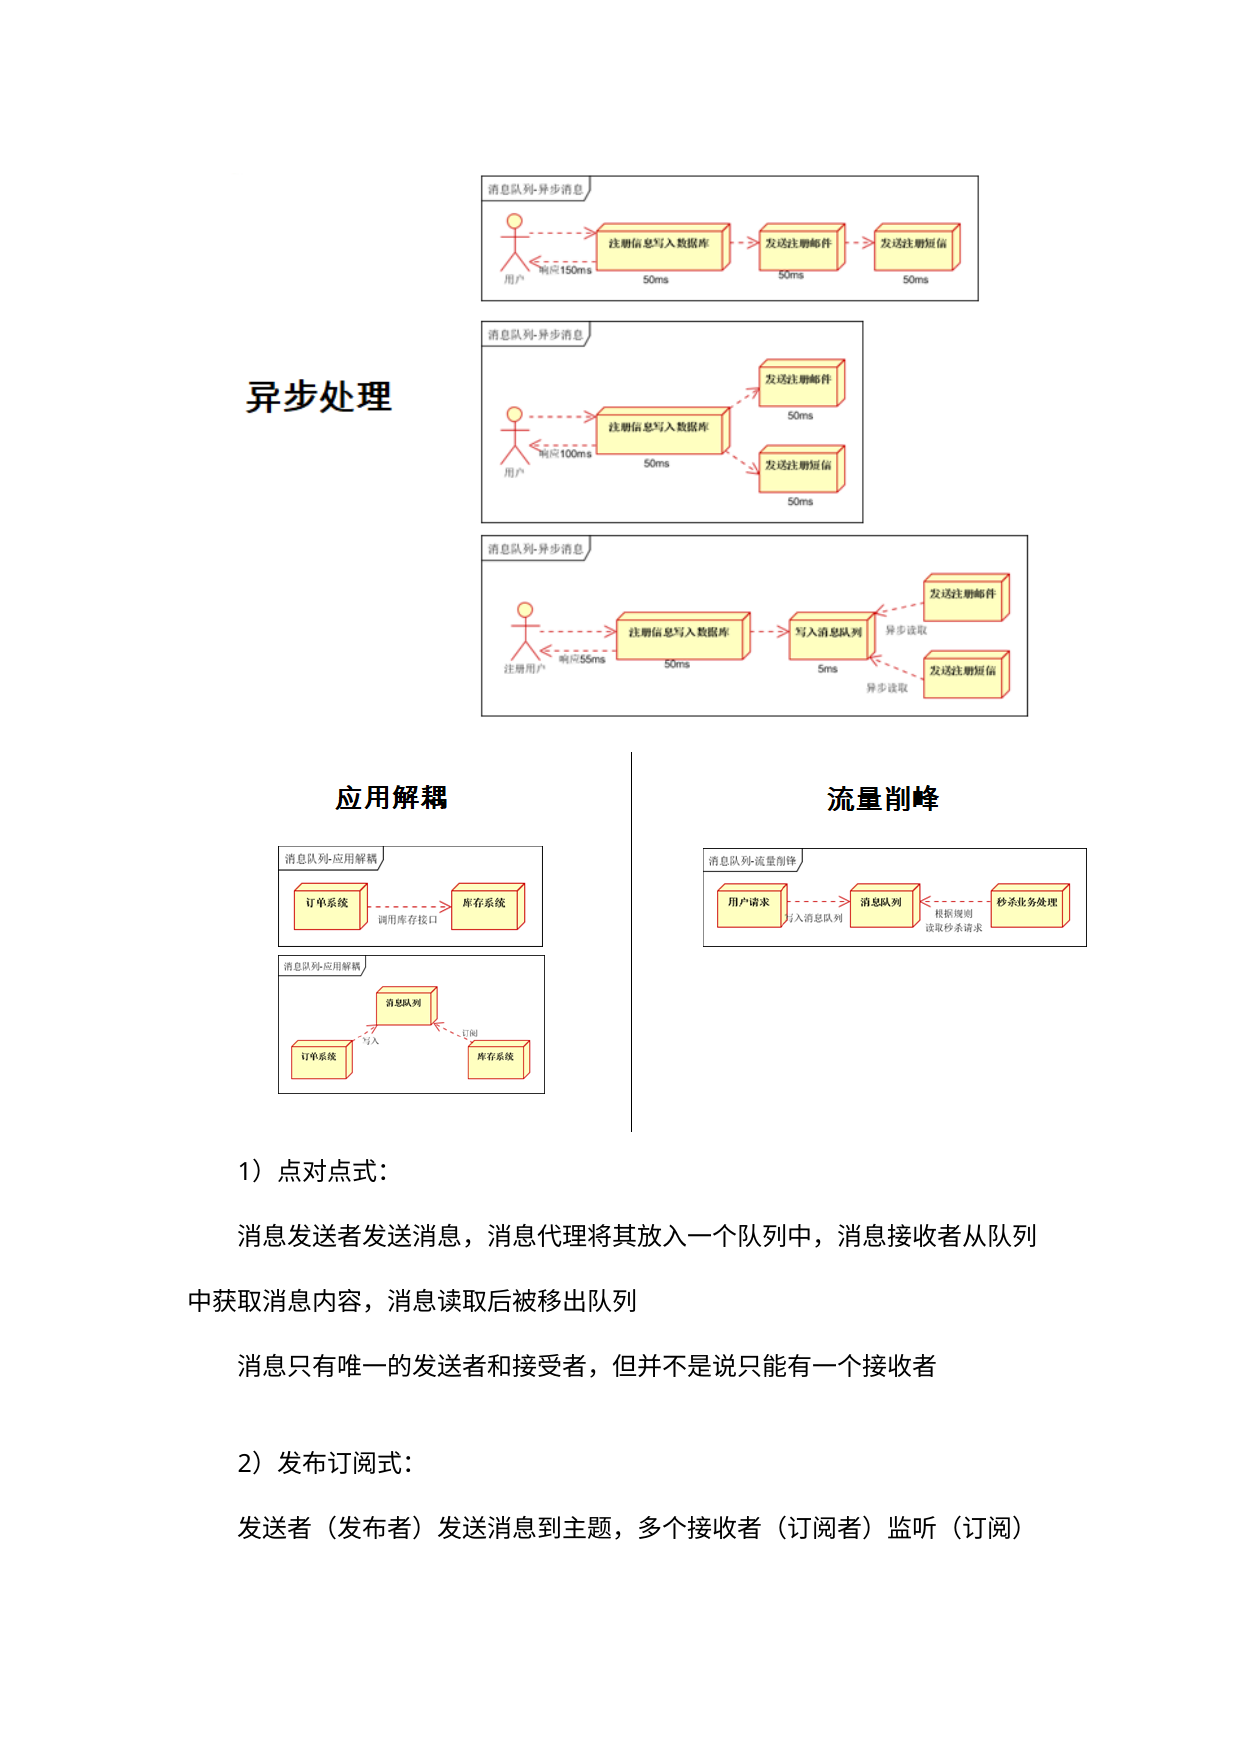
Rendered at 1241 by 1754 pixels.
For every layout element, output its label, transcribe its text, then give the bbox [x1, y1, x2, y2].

text 消息发送者发送消息，消息代理将其放入一个队列中，消息接收者从队列中获取消息内容，消息读取后被移出队列 [187, 1202, 1053, 1332]
picture [231, 752, 1097, 1132]
text 1）点对点式： [187, 1137, 1053, 1202]
text 消息只有唯一的发送者和接受者，但并不是说只能有一个接收者 [187, 1332, 1053, 1397]
picture [231, 173, 1097, 735]
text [187, 1494, 1053, 1559]
text 2）发布订阅式： [187, 1429, 1053, 1494]
